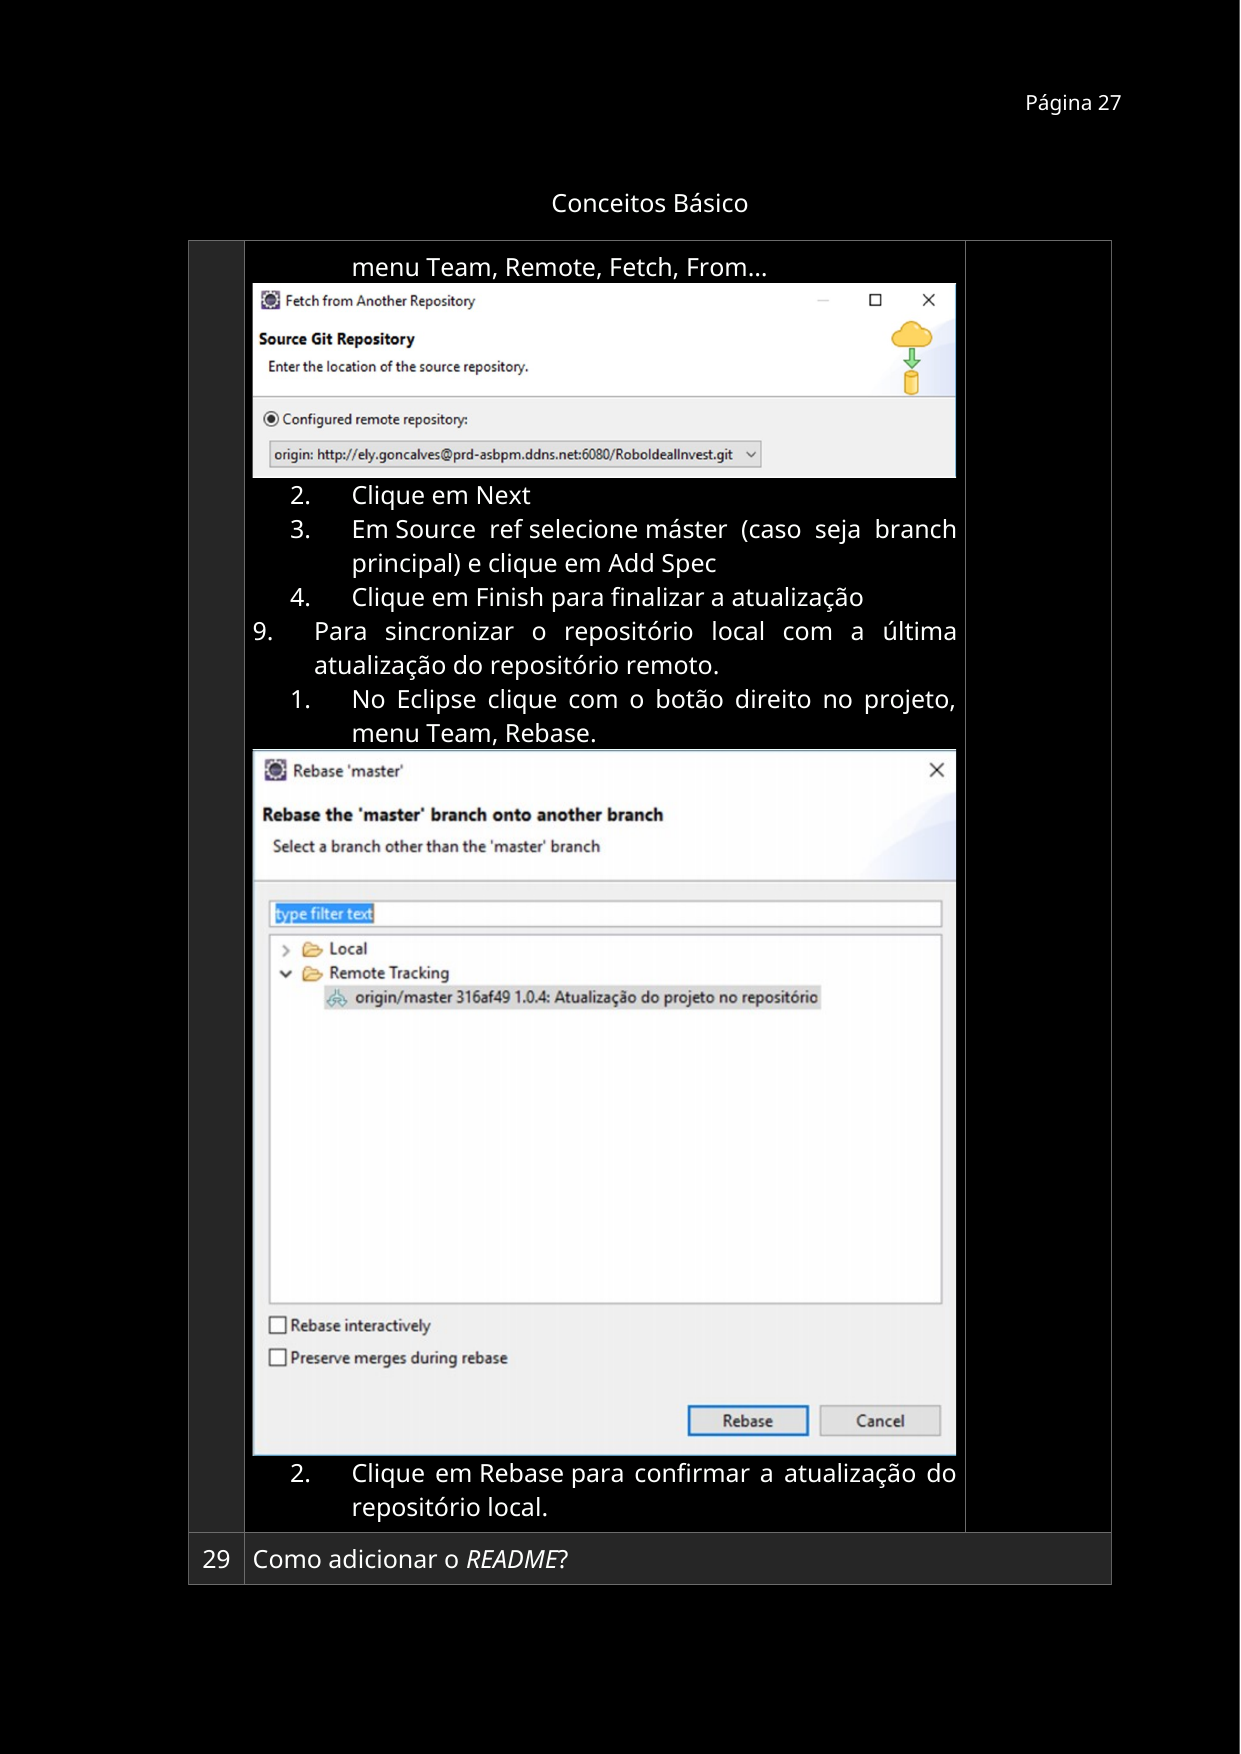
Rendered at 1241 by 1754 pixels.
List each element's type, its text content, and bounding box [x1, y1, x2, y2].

table_cell Como adicionar o README? [245, 1533, 1111, 1584]
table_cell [966, 241, 1111, 1532]
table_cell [245, 241, 965, 1532]
table_header Conceitos Básico [189, 177, 1111, 240]
table_cell 29 [189, 1533, 244, 1584]
picture [252, 283, 957, 478]
picture [252, 749, 957, 1456]
